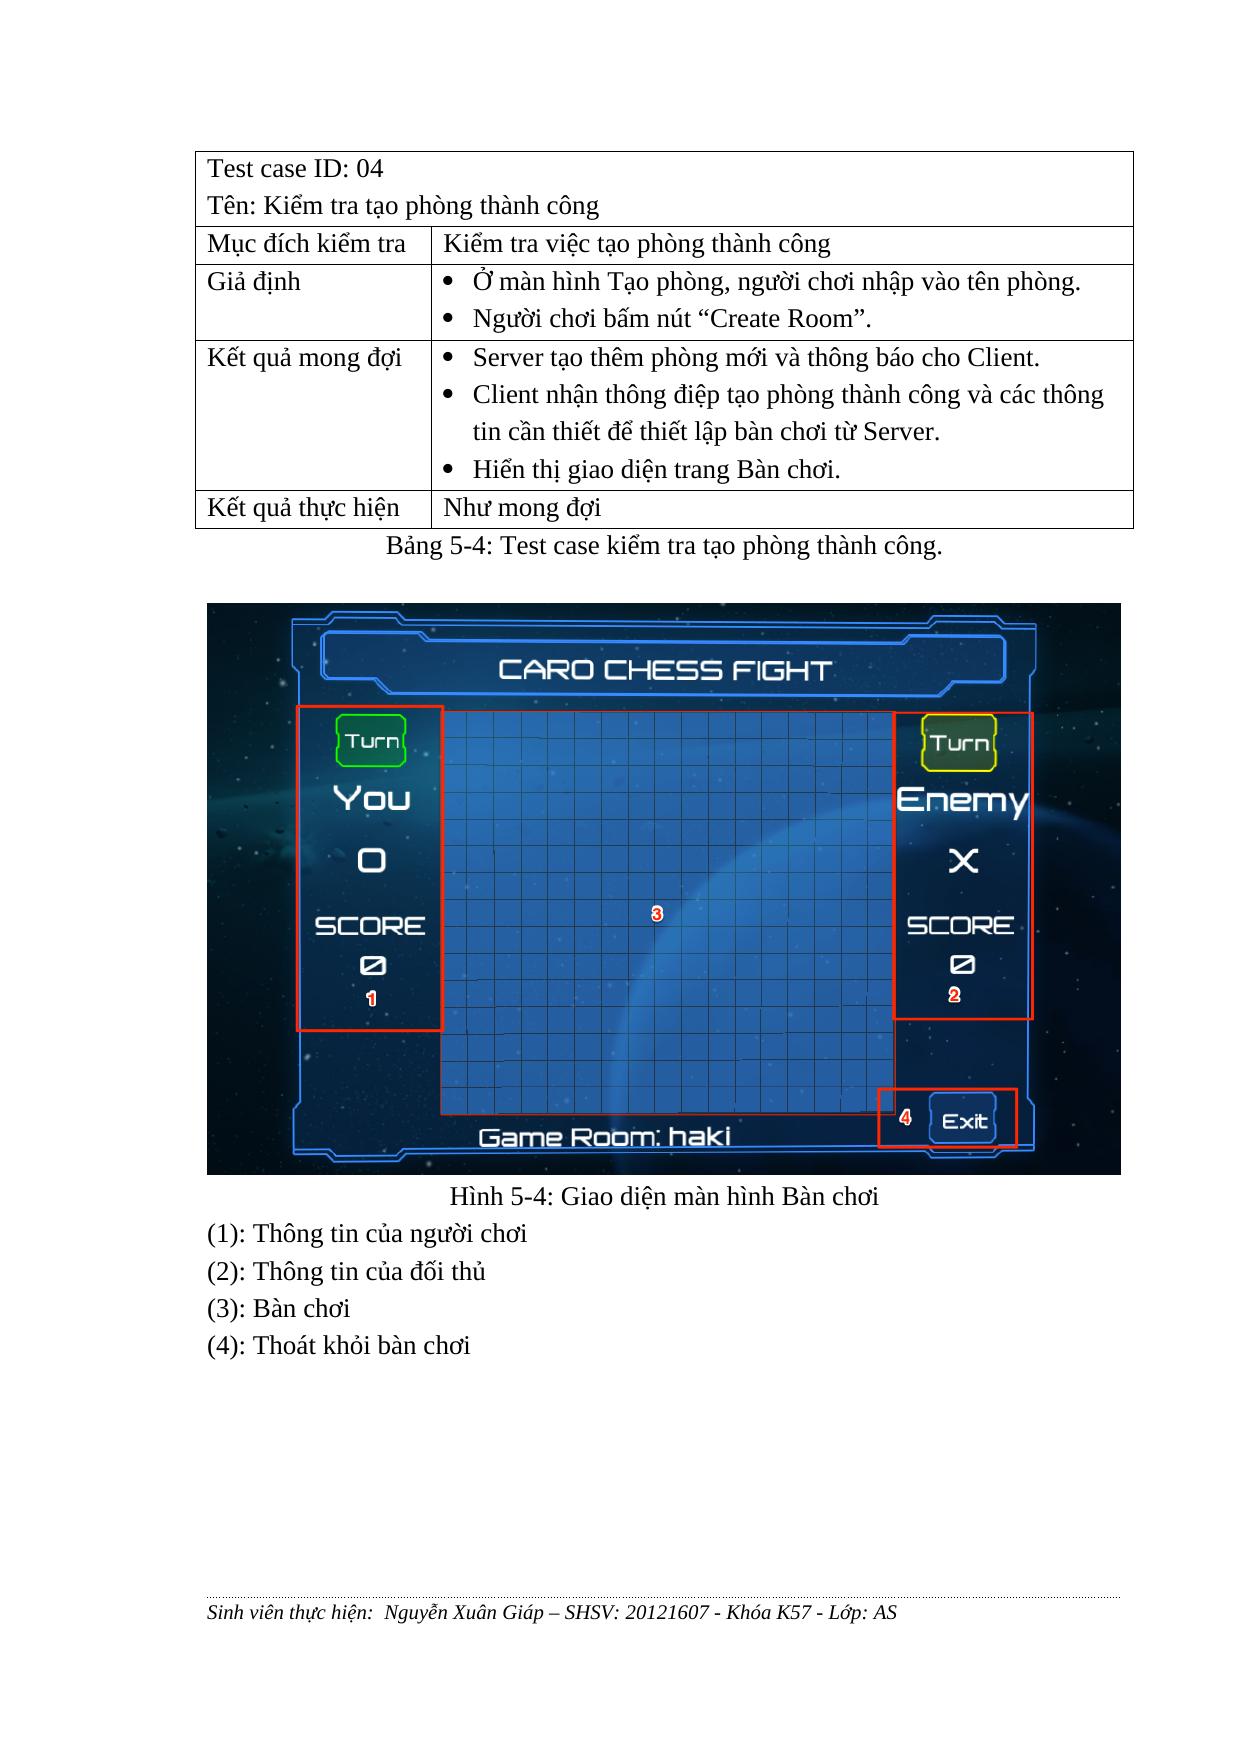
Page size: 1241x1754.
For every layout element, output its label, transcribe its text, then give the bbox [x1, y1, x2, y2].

text (2): Thông tin của đối thủ [207, 1255, 1122, 1286]
table_cell Server tạo thêm phòng mới và thông báo cho Client. Client nhận thông điệp tạo phòng thành công và các thông tin cần thiết để thiết lập bàn chơi từ Server. Hiển thị giao diện trang Bàn chơi. [432, 341, 1133, 490]
table_cell Kết quả mong đợi [196, 341, 431, 490]
table_cell Kết quả thực hiện [196, 491, 431, 528]
text (4): Thoát khỏi bàn chơi [207, 1329, 1122, 1361]
picture [206, 603, 1121, 1175]
table_cell Ở màn hình Tạo phòng, người chơi nhập vào tên phòng. Người chơi bấm nút “Create Room”. [432, 265, 1133, 339]
text Hình 5-4: Giao diện màn hình Bàn chơi [207, 1180, 1122, 1211]
text Bảng 5-4: Test case kiểm tra tạo phòng thành công. [207, 529, 1122, 560]
text (3): Bàn chơi [207, 1292, 1122, 1323]
table_header Test case ID: 04 Tên: Kiểm tra tạo phòng thành công [196, 152, 1133, 226]
table_cell Mục đích kiểm tra [196, 227, 431, 264]
table_cell Kiểm tra việc tạo phòng thành công [432, 227, 1133, 264]
table_cell Như mong đợi [432, 491, 1133, 528]
text (1): Thông tin của người chơi [207, 1217, 1122, 1249]
table_cell Giả định [196, 265, 431, 339]
